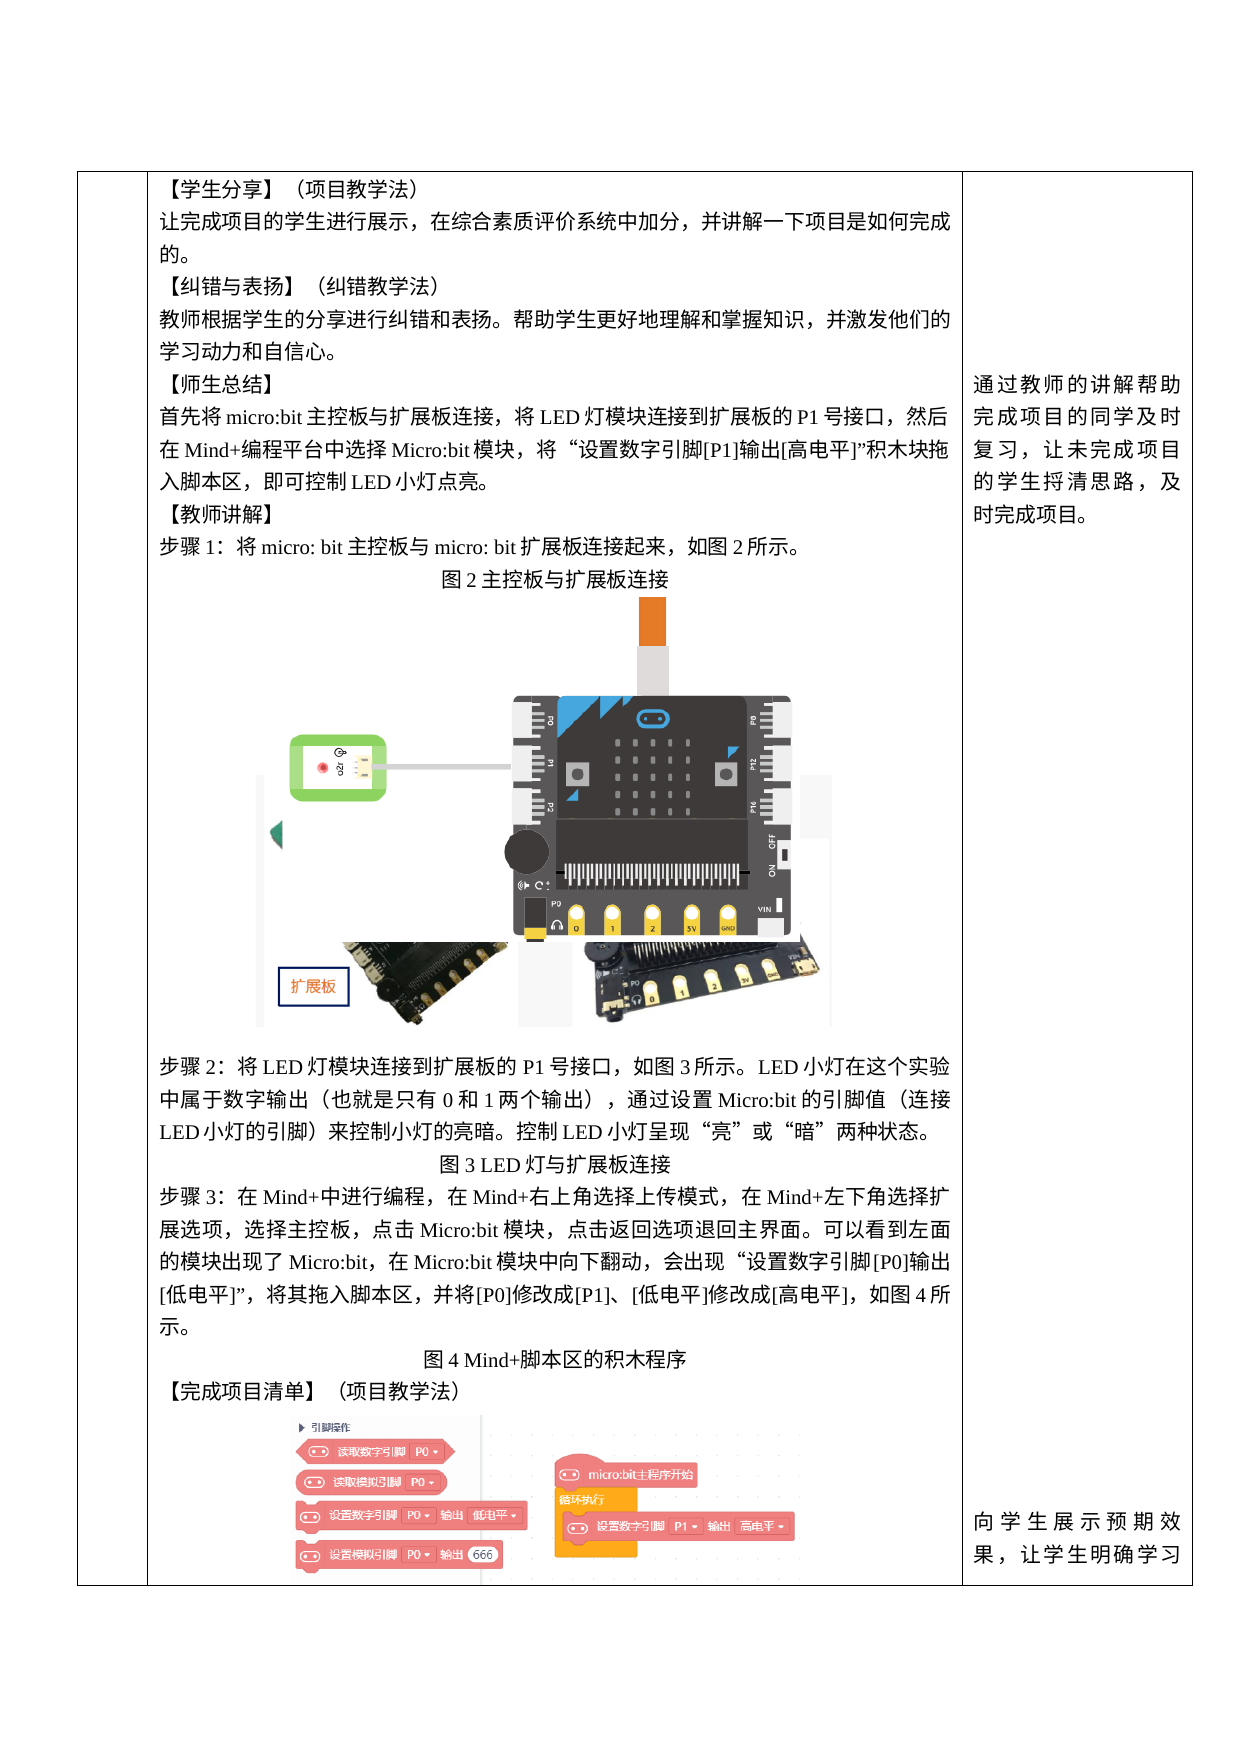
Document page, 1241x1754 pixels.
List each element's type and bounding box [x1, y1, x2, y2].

table_cell [963, 172, 1192, 1585]
table_cell [148, 172, 962, 1585]
picture [255, 775, 833, 1027]
picture [290, 1415, 806, 1585]
